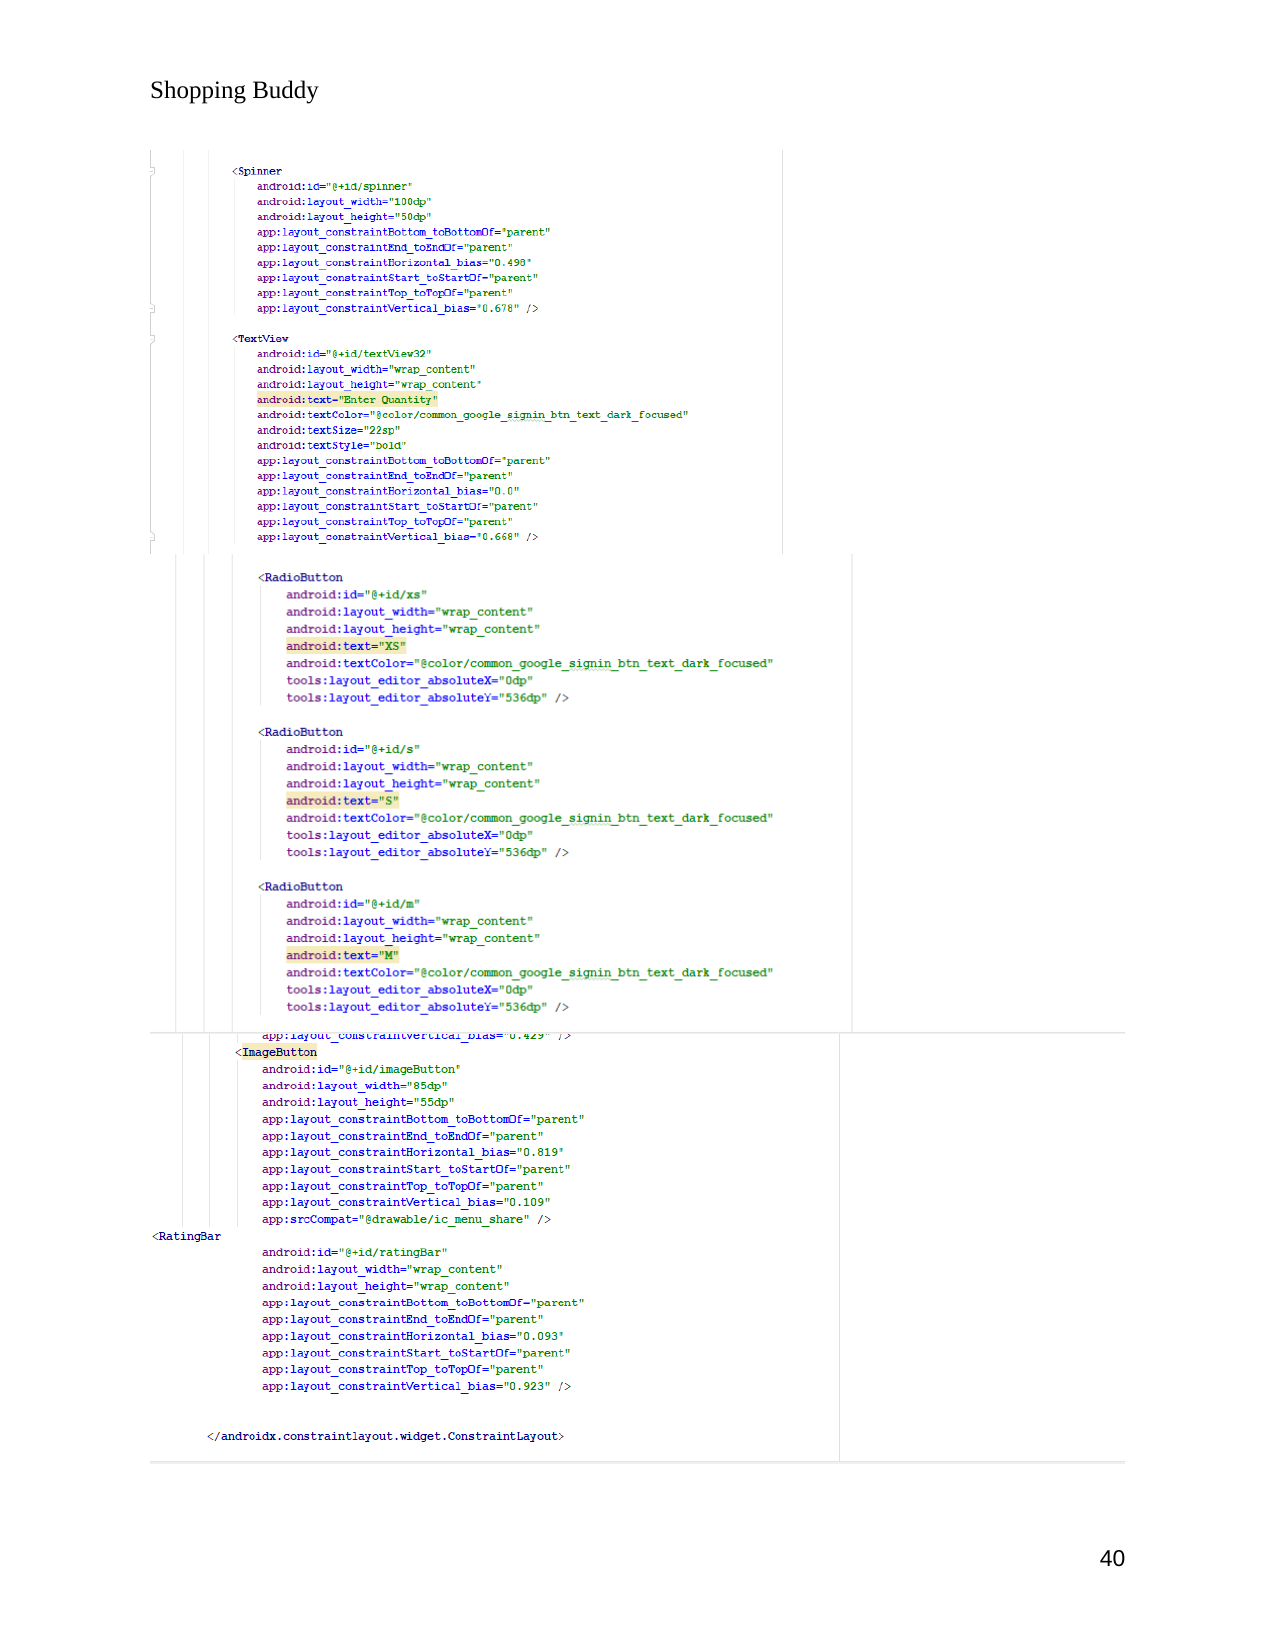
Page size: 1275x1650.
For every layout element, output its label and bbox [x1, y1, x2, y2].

picture [150, 150, 1125, 1464]
